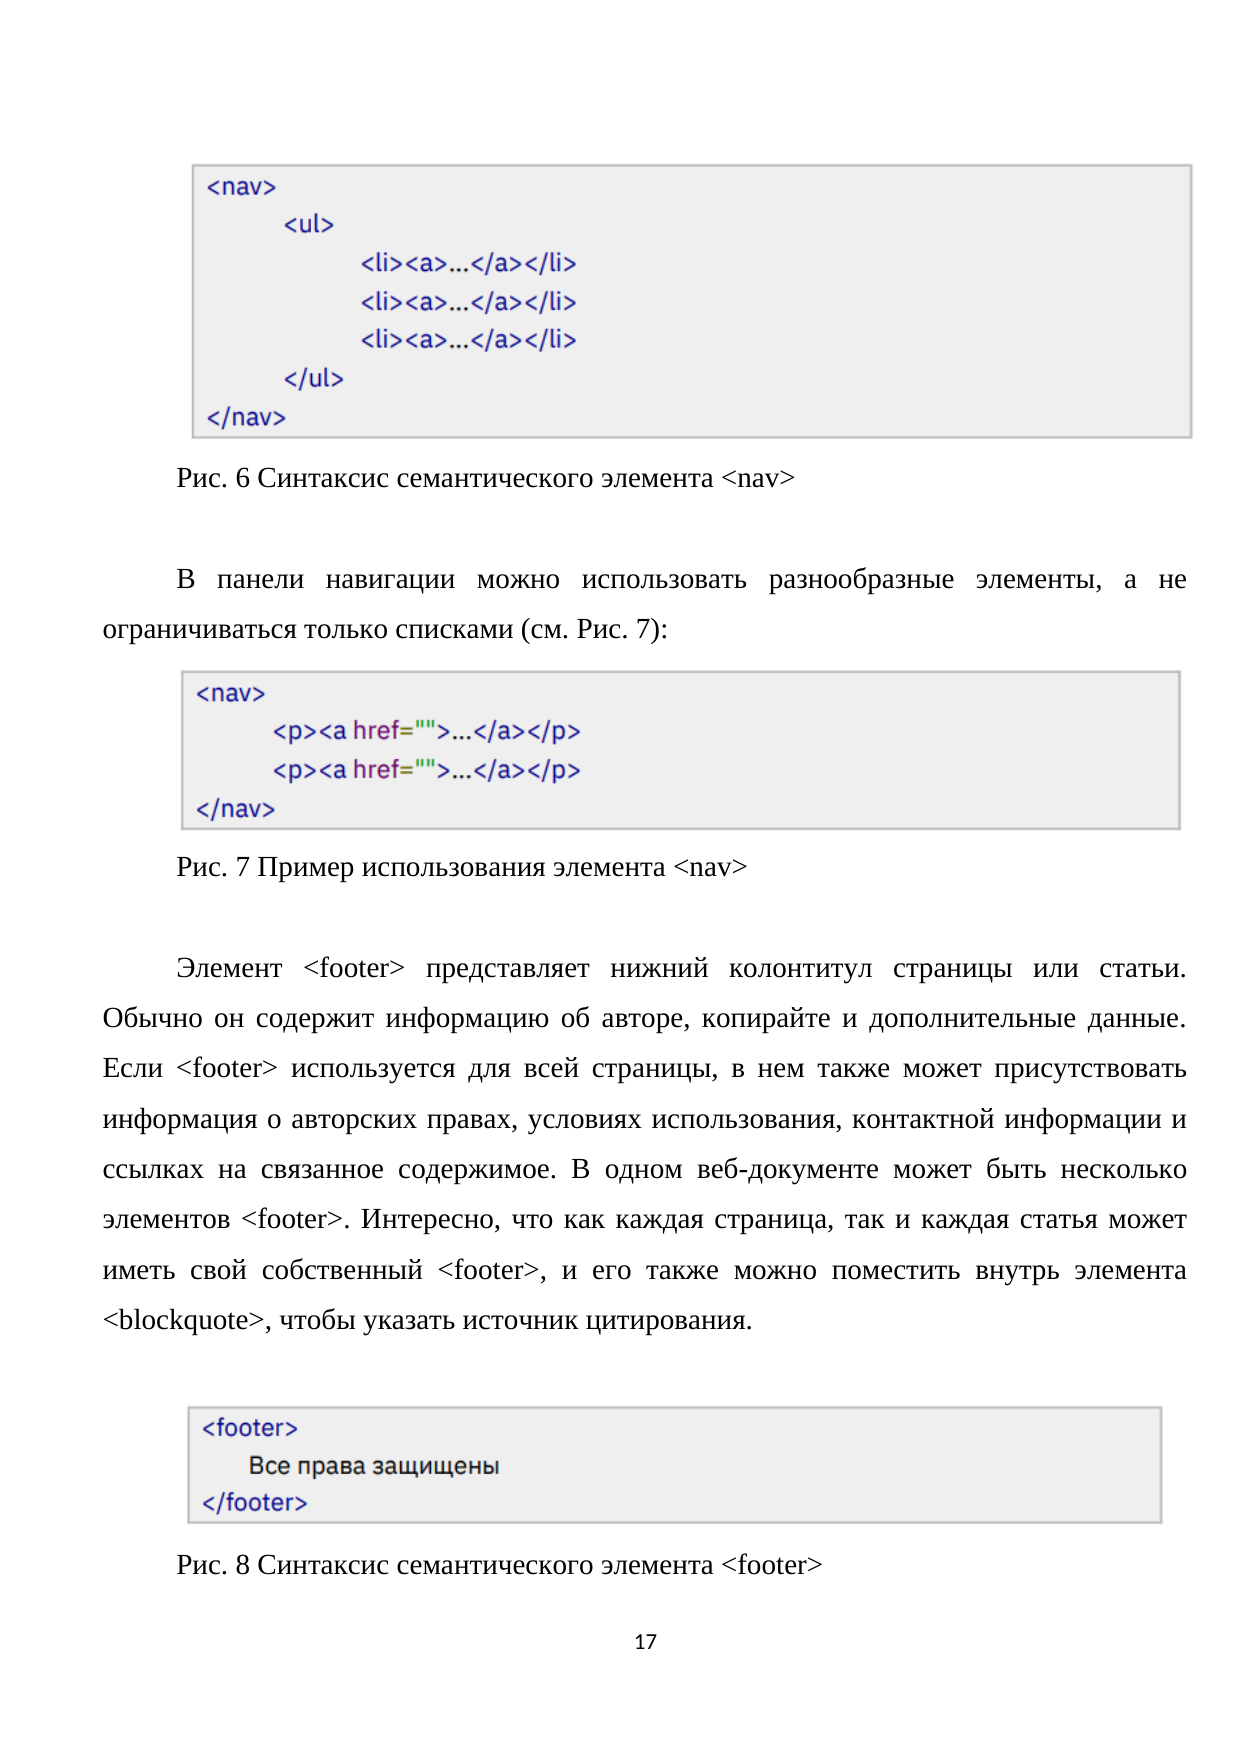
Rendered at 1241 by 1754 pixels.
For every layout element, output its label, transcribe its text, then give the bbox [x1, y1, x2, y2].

picture [176, 1402, 1171, 1533]
text Элемент <footer> представляет нижний колонтитул страницы или статьи. Обычно он содержит информацию об авторе, копирайте и дополнительные данные. Если <footer> используется для всей страницы, в нем также может присутствовать информация о авторских правах, условиях использования, контактной информации и ссылках на связанное содержимое. В одном веб-документе может быть несколько элементов <footer>. Интересно, что как каждая страница, так и каждая статья может иметь свой собственный <footer>, и его также можно поместить внутрь элемента <blockquote>, чтобы указать источник цитирования. [102, 950, 1188, 1336]
picture [176, 156, 1220, 447]
text Рис. 6 Синтаксис семантического элемента <nav> [102, 461, 1188, 494]
text Рис. 8 Синтаксис семантического элемента <footer> [102, 1547, 1188, 1580]
text Рис. 7 Пример использования элемента <nav> [102, 849, 1188, 883]
text В панели навигации можно использовать разнообразные элементы, а не ограничиваться только списками (см. Рис. 7): [102, 561, 1188, 645]
picture [176, 661, 1191, 836]
